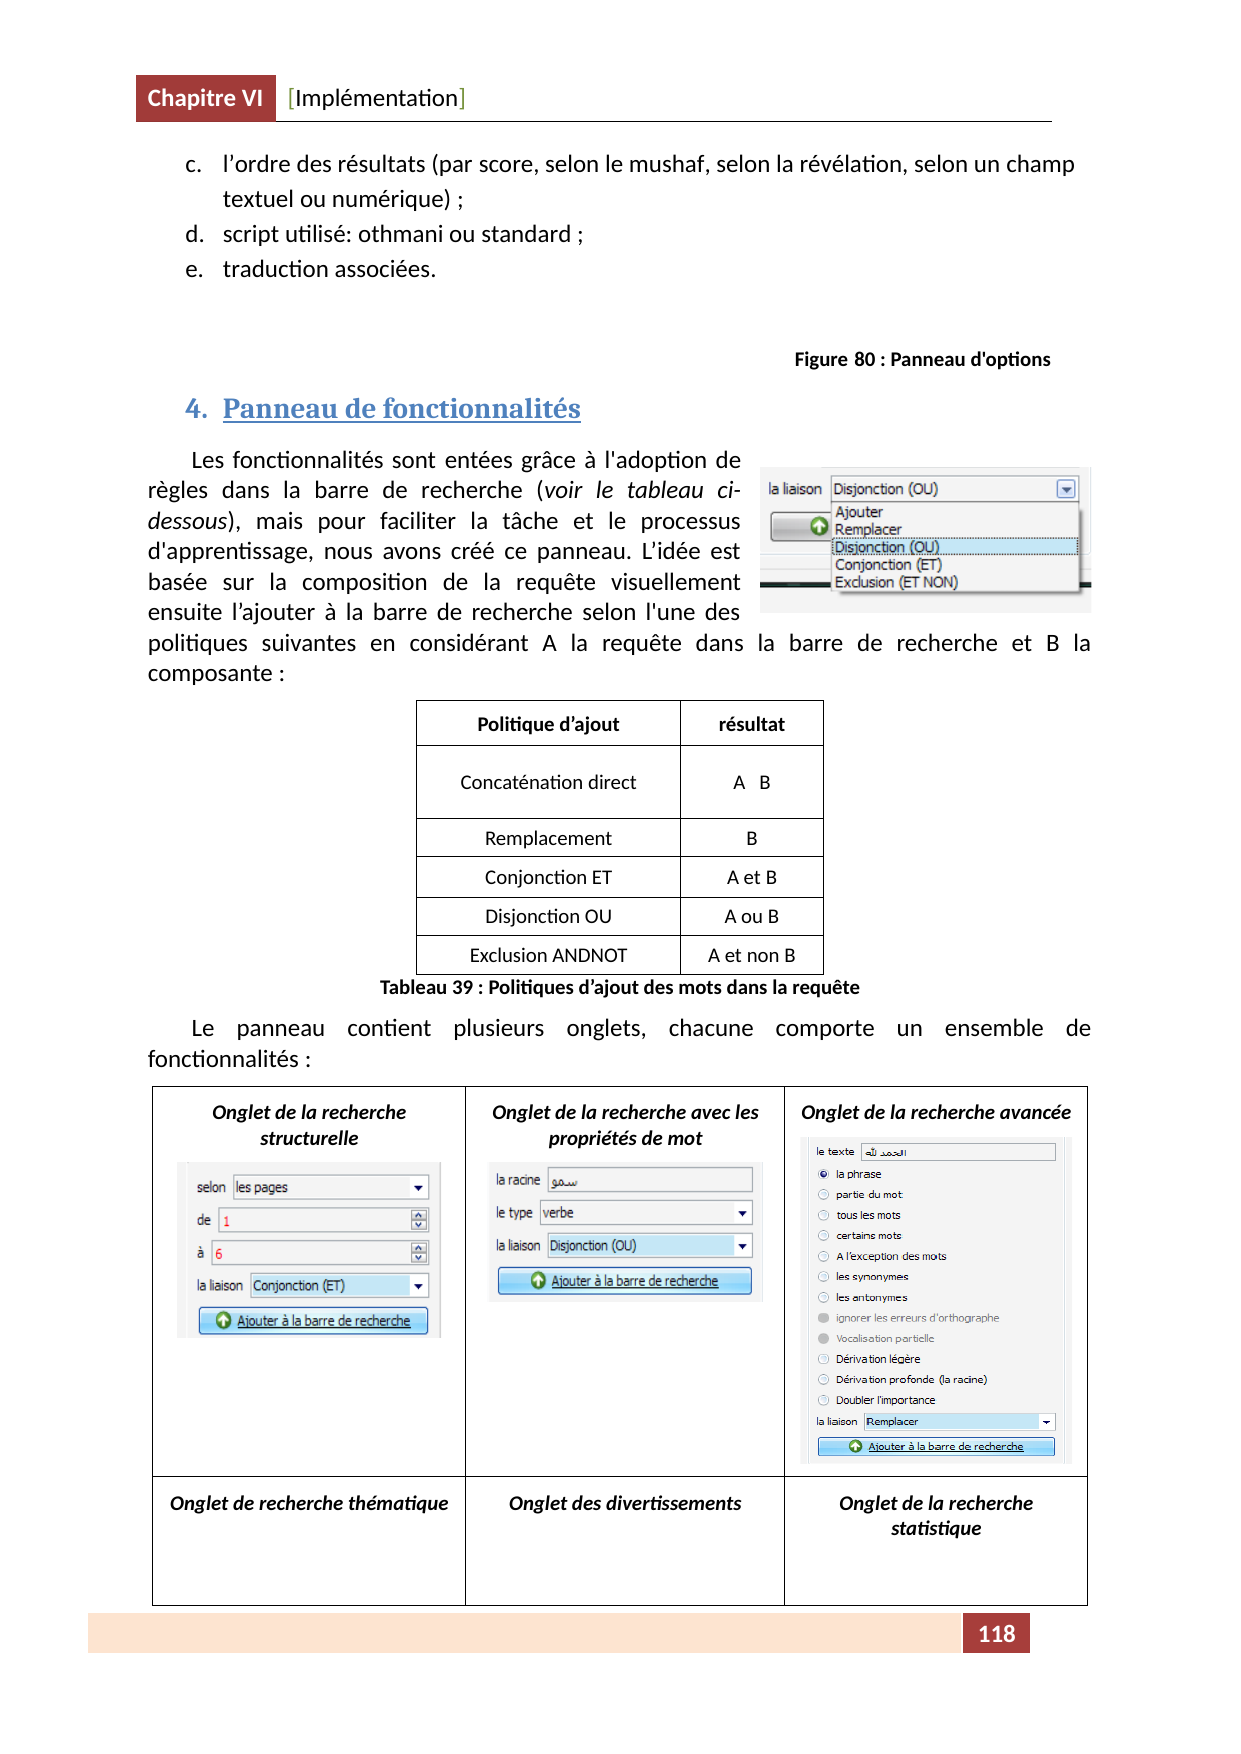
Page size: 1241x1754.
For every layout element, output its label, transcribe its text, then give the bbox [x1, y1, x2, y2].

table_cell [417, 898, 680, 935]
text Figure 80 : Panneau d'options [148, 346, 1092, 372]
picture [760, 467, 1091, 611]
picture [800, 1137, 1073, 1464]
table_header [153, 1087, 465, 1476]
picture [177, 1162, 442, 1338]
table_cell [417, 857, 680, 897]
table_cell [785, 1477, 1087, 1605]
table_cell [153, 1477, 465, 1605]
text Le panneau contient plusieurs onglets, chacune comporte un ensemble de fonctionnalités : [148, 1012, 1092, 1073]
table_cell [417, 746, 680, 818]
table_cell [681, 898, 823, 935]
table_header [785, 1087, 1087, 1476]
picture [487, 1162, 763, 1302]
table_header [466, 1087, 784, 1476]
list traduction associées. [185, 253, 1092, 283]
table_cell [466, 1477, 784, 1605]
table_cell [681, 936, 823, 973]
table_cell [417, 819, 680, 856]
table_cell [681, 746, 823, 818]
text Panneau de fonctionnalités [185, 393, 1092, 426]
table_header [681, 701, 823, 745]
list l’ordre des résultats (par score, selon le mushaf, selon la révélation, selon un champ textuel ou numérique) ; [185, 148, 1092, 213]
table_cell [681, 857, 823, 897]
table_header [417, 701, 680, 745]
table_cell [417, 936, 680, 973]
text Tableau 39 : Politiques d’ajout des mots dans la requête [148, 974, 1092, 1000]
text Les fonctionnalités sont entées grâce à l'adoption de règles dans la barre de recherche (voir le tableau ci-dessous), mais pour faciliter la tâche et le processus d'apprentissage, nous avons créé ce panneau. L’idée est basée sur la composition de la requête visuellement ensuite l’ajouter à la barre de recherche selon l'une des politiques suivantes en considérant A la requête dans la barre de recherche et B la composante : [148, 444, 1092, 688]
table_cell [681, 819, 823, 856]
list script utilisé: othmani ou standard ; [185, 218, 1092, 248]
